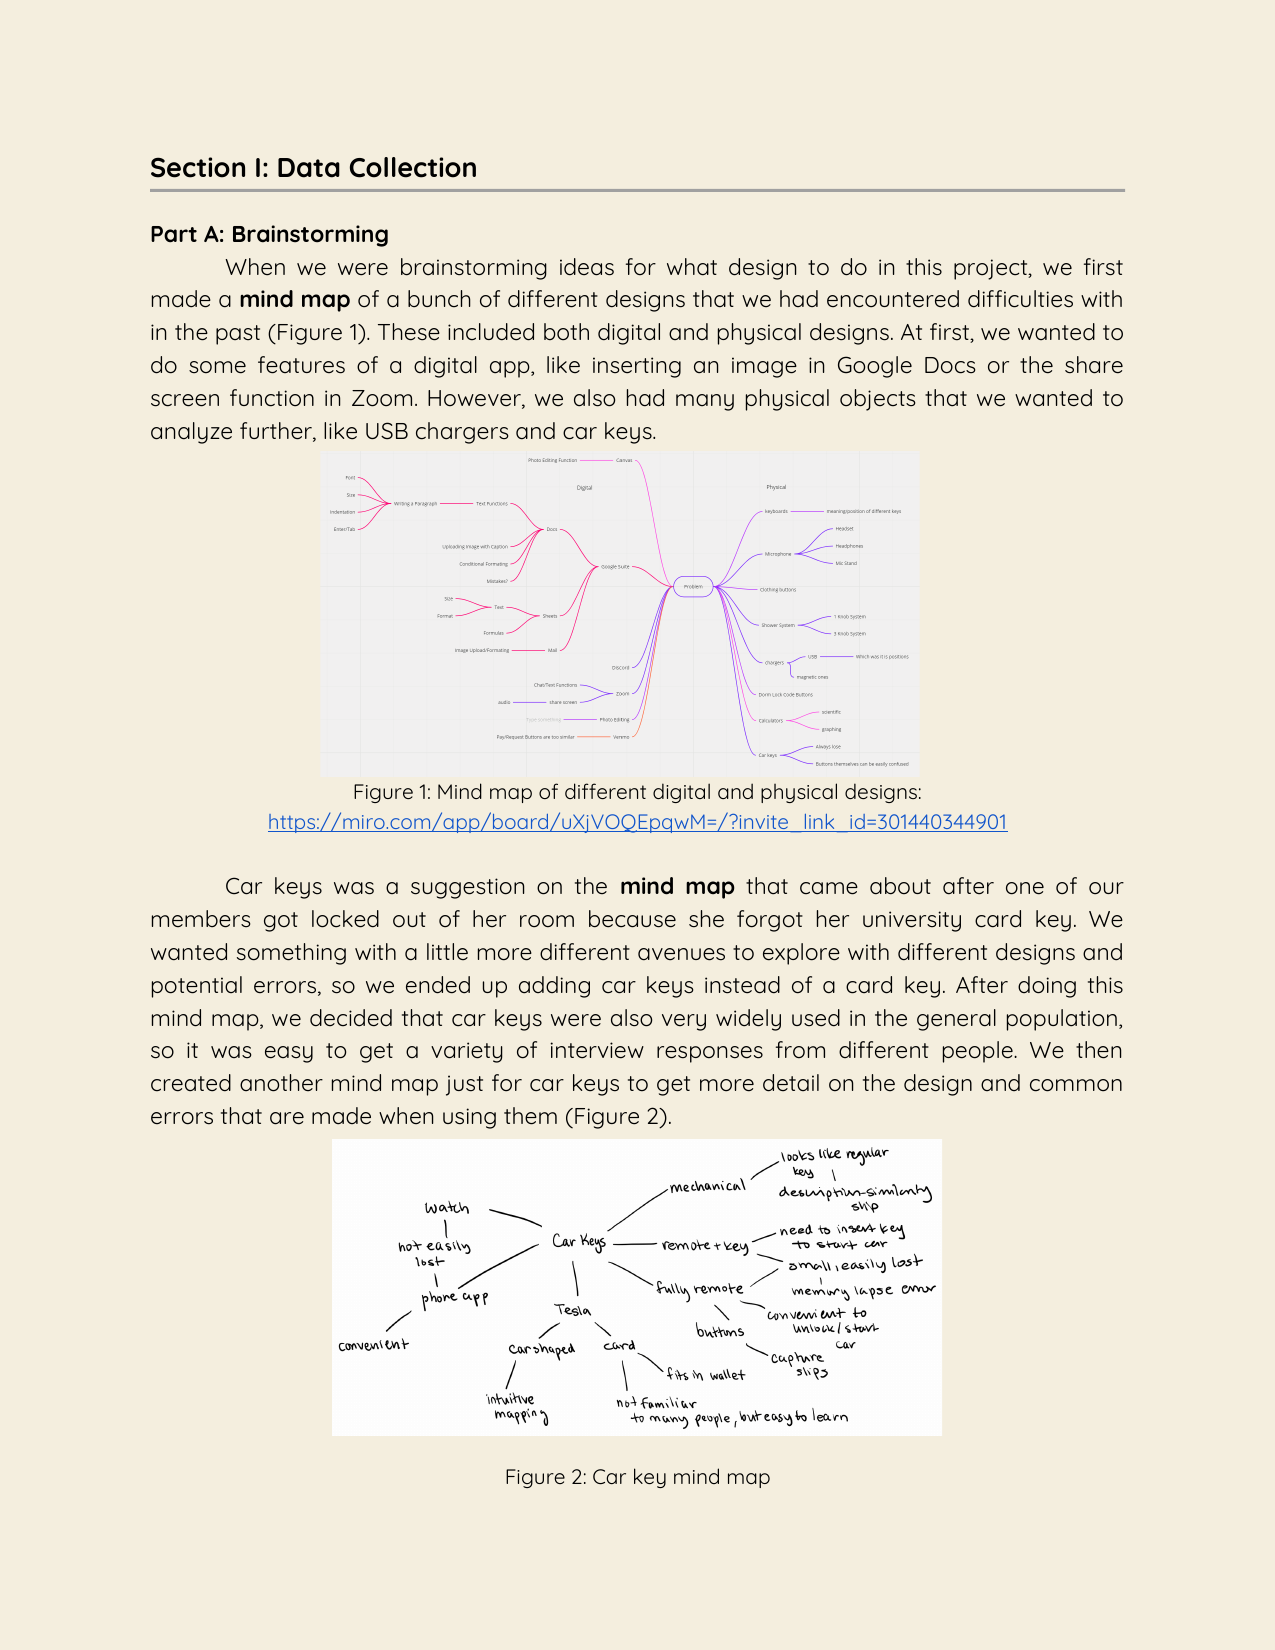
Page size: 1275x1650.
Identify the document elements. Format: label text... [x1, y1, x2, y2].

text Figure 1: Mind map of different digital and physical designs: https://miro.com/app/board/uXjVOQEpqwM=/?invite_link_id=301440344901 [150, 779, 1125, 834]
picture [332, 1139, 943, 1436]
text When we were brainstorming ideas for what design to do in this project, we first made a mind map of a bunch of different designs that we had encountered difficulties with in the past (Figure 1). These included both digital and physical designs. At first, we wanted to do some features of a digital app, like inserting an image in Google Docs or the share screen function in Zoom. However, we also had many physical objects that we wanted to analyze further, like USB chargers and car keys. [150, 252, 1125, 445]
text Part A: Brainstorming [150, 219, 1125, 248]
text Car keys was a suggestion on the mind map that came about after one of our members got locked out of her room because she forgot her university card key. We wanted something with a little more different avenues to explore with different designs and potential errors, so we ended up adding car keys instead of a card key. After doing this mind map, we decided that car keys were also very widely used in the general population, so it was easy to get a variety of interview responses from different people. We then created another mind map just for car keys to get more detail on the design and common errors that are made when using them (Figure 2). [150, 871, 1125, 1130]
text Section I: Data Collection [150, 150, 1125, 184]
text Figure 2: Car key mind map [150, 1464, 1125, 1490]
picture [320, 451, 920, 777]
